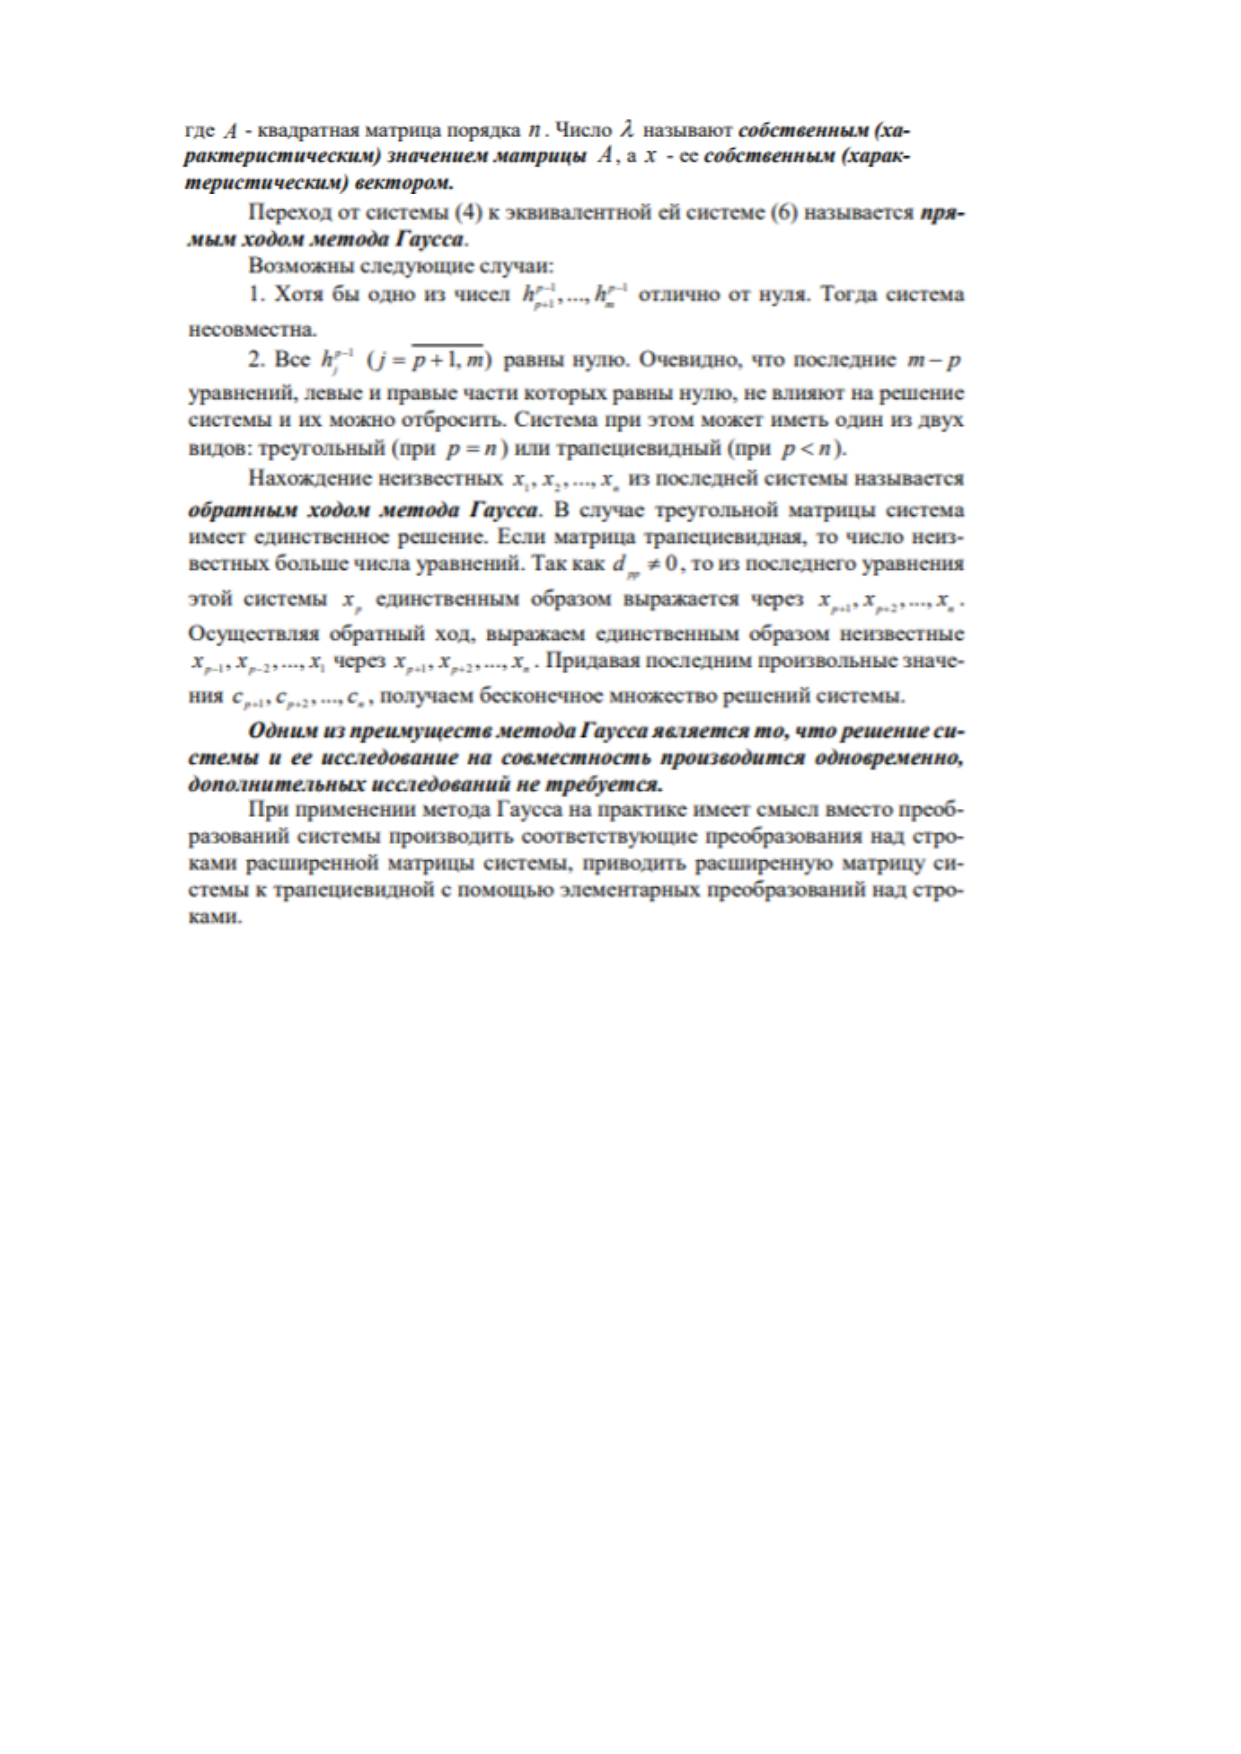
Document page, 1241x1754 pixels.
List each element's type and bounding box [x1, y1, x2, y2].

picture [177, 118, 931, 194]
picture [177, 195, 998, 932]
